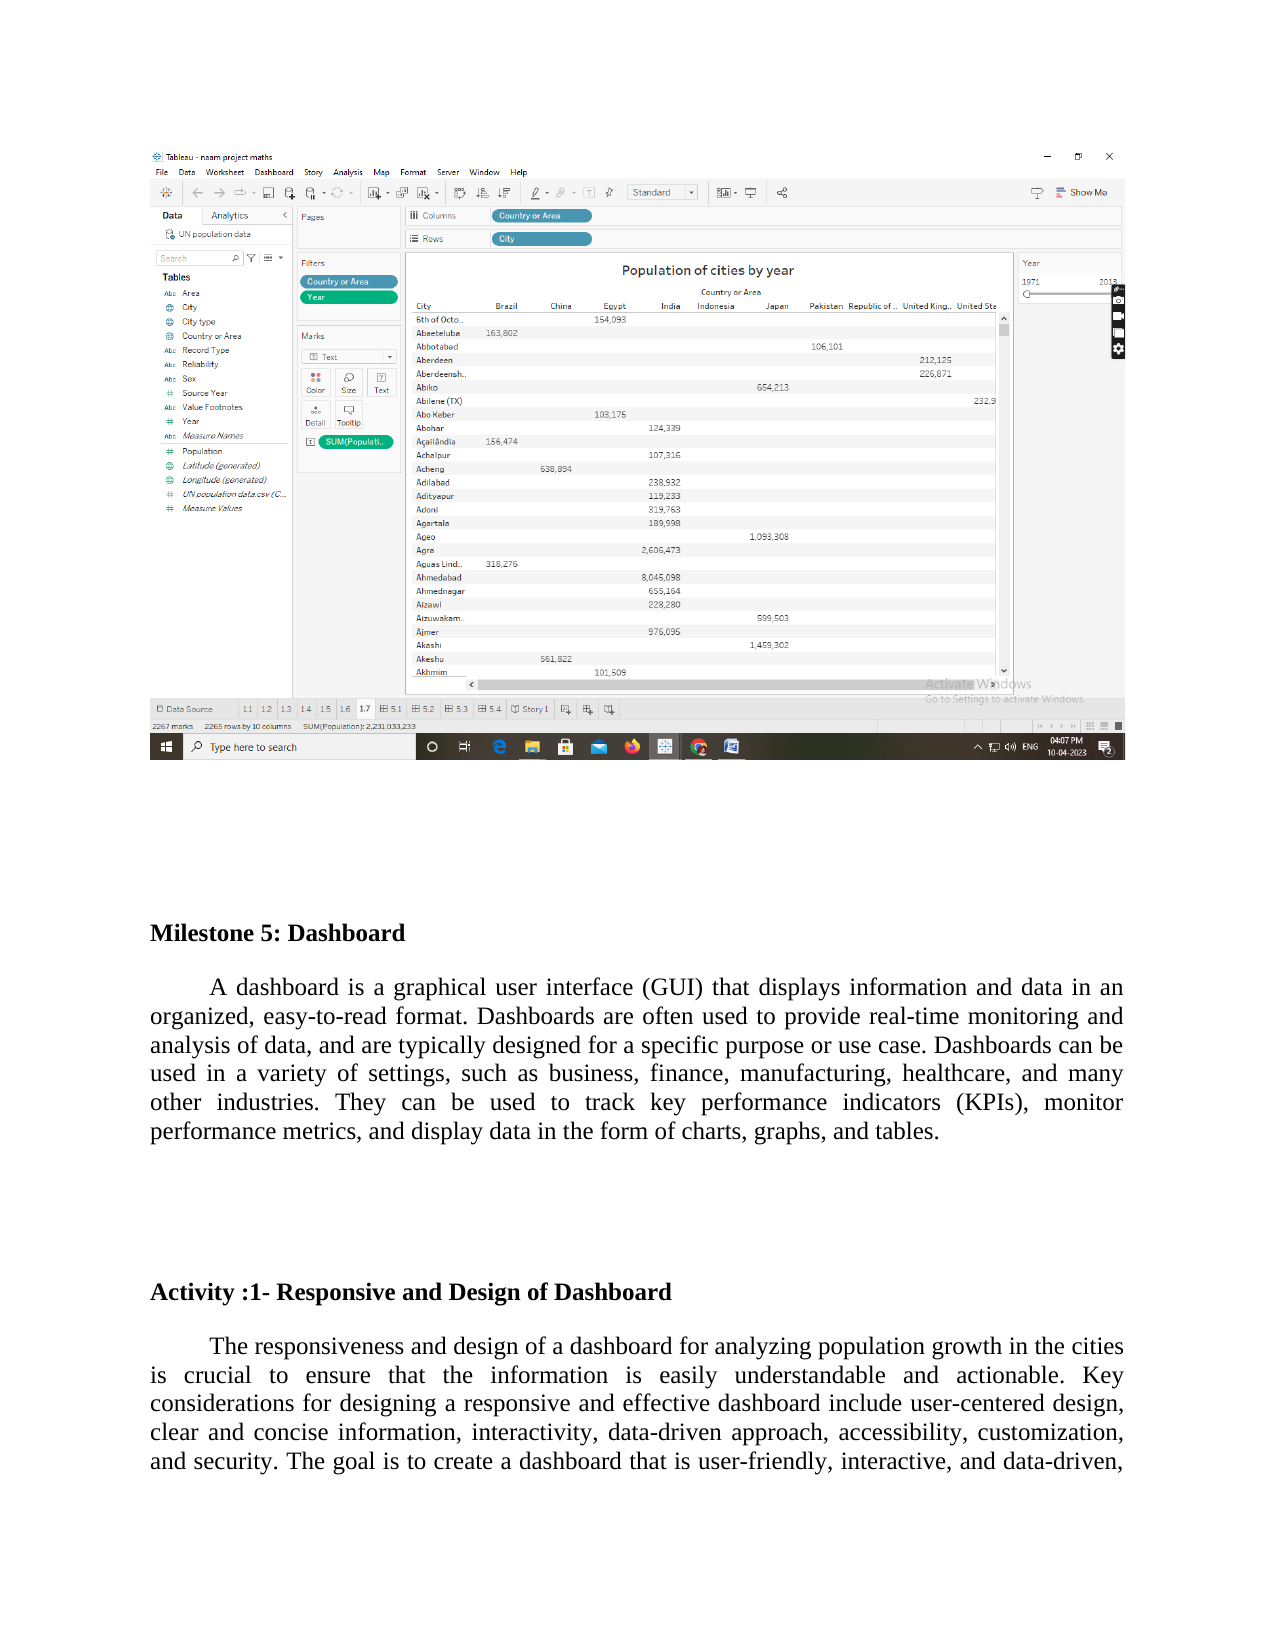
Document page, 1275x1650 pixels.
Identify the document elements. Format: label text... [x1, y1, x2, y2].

text A dashboard is a graphical user interface (GUI) that displays information and data in an organized, easy-to-read format. Dashboards are often used to provide real-time monitoring and analysis of data, and are typically designed for a specific purpose or use case. Dashboards can be used in a variety of settings, such as business, finance, manufacturing, healthcare, and many other industries. They can be used to track key performance indicators (KPIs), monitor performance metrics, and display data in the form of charts, graphs, and tables. [150, 972, 1125, 1145]
text Milestone 5: Dashboard [150, 918, 1125, 947]
text Activity :1- Responsive and Design of Dashboard [150, 1277, 1125, 1306]
picture [150, 150, 1125, 760]
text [150, 1331, 1125, 1475]
